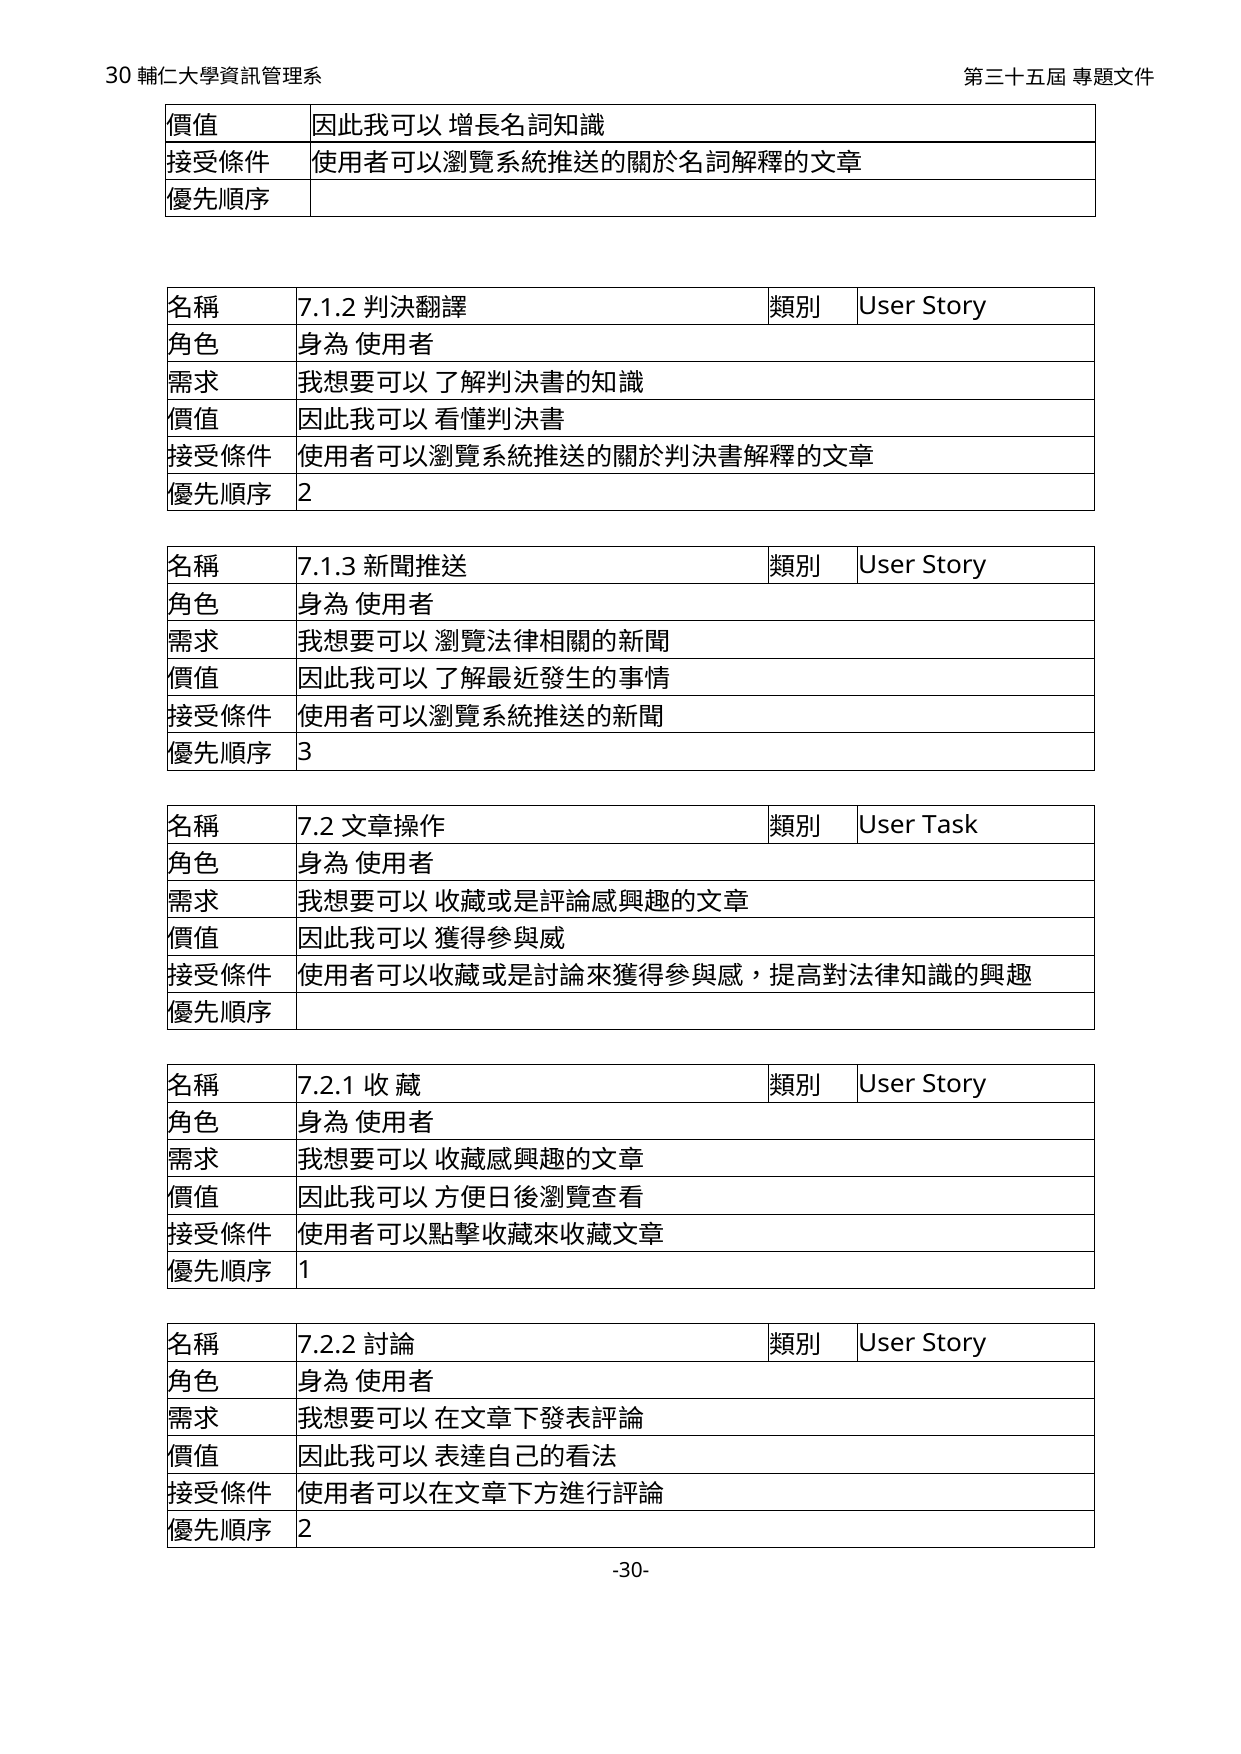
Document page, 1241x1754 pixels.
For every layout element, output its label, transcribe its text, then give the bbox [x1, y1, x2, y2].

table_cell 使用者可以收藏或是討論來獲得參與感，提高對法律知識的興趣 [297, 956, 1094, 992]
table_cell 因此我可以 了解最近發生的事情 [297, 659, 1094, 695]
table_cell 因此我可以 表達自己的看法 [297, 1436, 1094, 1472]
table_cell 需求 [168, 621, 296, 658]
table_cell 身為 使用者 [297, 584, 1094, 620]
table_cell 優先順序 [168, 474, 296, 510]
table_header 類別 [769, 288, 857, 324]
table_cell 3 [297, 733, 1094, 769]
table_cell 使用者可以瀏覽系統推送的關於名詞解釋的文章 [311, 143, 1095, 179]
table_header 7.1.3 新聞推送 [297, 547, 768, 583]
table_header User Story [858, 1324, 1094, 1361]
table_cell 使用者可以點擊收藏來收藏文章 [297, 1215, 1094, 1251]
table_cell 優先順序 [168, 1511, 296, 1547]
table_header 類別 [769, 547, 857, 583]
table_cell 需求 [168, 1399, 296, 1435]
table_cell 身為 使用者 [297, 1103, 1094, 1139]
table_header User Story [858, 288, 1094, 324]
table_cell 接受條件 [166, 143, 310, 179]
table_cell 角色 [168, 584, 296, 620]
table_cell 接受條件 [168, 696, 296, 732]
table_header 名稱 [168, 547, 296, 583]
table_cell 需求 [168, 1140, 296, 1176]
table_header 7.2 文章操作 [297, 806, 768, 843]
table_cell 需求 [168, 881, 296, 917]
table_cell 我想要可以 瀏覽法律相關的新聞 [297, 621, 1094, 658]
table_cell 價值 [168, 400, 296, 436]
table_cell 2 [297, 1511, 1094, 1547]
table_header 名稱 [168, 1324, 296, 1361]
table_header User Story [858, 547, 1094, 583]
table_cell 角色 [168, 844, 296, 880]
table_cell 使用者可以在文章下方進行評論 [297, 1474, 1094, 1510]
table_cell 價值 [166, 105, 310, 141]
table_header 類別 [769, 1324, 857, 1361]
table_cell 接受條件 [168, 1215, 296, 1251]
table_cell [297, 993, 1094, 1029]
table_cell 因此我可以 方便日後瀏覽查看 [297, 1177, 1094, 1213]
table_cell 身為 使用者 [297, 325, 1094, 361]
table_cell 我想要可以 在文章下發表評論 [297, 1399, 1094, 1435]
table_header User Task [858, 806, 1094, 843]
table_cell 價值 [168, 1436, 296, 1472]
table_cell 我想要可以 收藏感興趣的文章 [297, 1140, 1094, 1176]
table_cell 接受條件 [168, 437, 296, 473]
table_cell [311, 180, 1095, 216]
table_header 名稱 [168, 1065, 296, 1102]
table_cell 使用者可以瀏覽系統推送的新聞 [297, 696, 1094, 732]
table_cell 接受條件 [168, 956, 296, 992]
table_cell 身為 使用者 [297, 844, 1094, 880]
table_cell 我想要可以 收藏或是評論感興趣的文章 [297, 881, 1094, 917]
table_cell 我想要可以 了解判決書的知識 [297, 362, 1094, 398]
table_cell 角色 [168, 1103, 296, 1139]
table_cell 接受條件 [168, 1474, 296, 1510]
table_header 7.2.2 討論 [297, 1324, 768, 1361]
table_cell 需求 [168, 362, 296, 398]
table_cell 優先順序 [168, 1252, 296, 1288]
table_cell 角色 [168, 325, 296, 361]
table_cell 價值 [168, 659, 296, 695]
table_header 名稱 [168, 288, 296, 324]
table_cell 角色 [168, 1362, 296, 1398]
table_cell 優先順序 [168, 993, 296, 1029]
table_cell 優先順序 [166, 180, 310, 216]
table_cell 價值 [168, 918, 296, 954]
table_cell 身為 使用者 [297, 1362, 1094, 1398]
table_cell 2 [297, 474, 1094, 510]
table_header 名稱 [168, 806, 296, 843]
table_header 類別 [769, 806, 857, 843]
table_cell 因此我可以 獲得參與威 [297, 918, 1094, 954]
table_cell 優先順序 [168, 733, 296, 769]
table_header User Story [858, 1065, 1094, 1102]
table_cell 因此我可以 增長名詞知識 [311, 105, 1095, 141]
table_header 7.1.2 判決翻譯 [297, 288, 768, 324]
table_cell 因此我可以 看懂判決書 [297, 400, 1094, 436]
table_cell 使用者可以瀏覽系統推送的關於判決書解釋的文章 [297, 437, 1094, 473]
table_cell 1 [297, 1252, 1094, 1288]
table_cell 價值 [168, 1177, 296, 1213]
table_header 7.2.1 收 藏 [297, 1065, 768, 1102]
table_header 類別 [769, 1065, 857, 1102]
